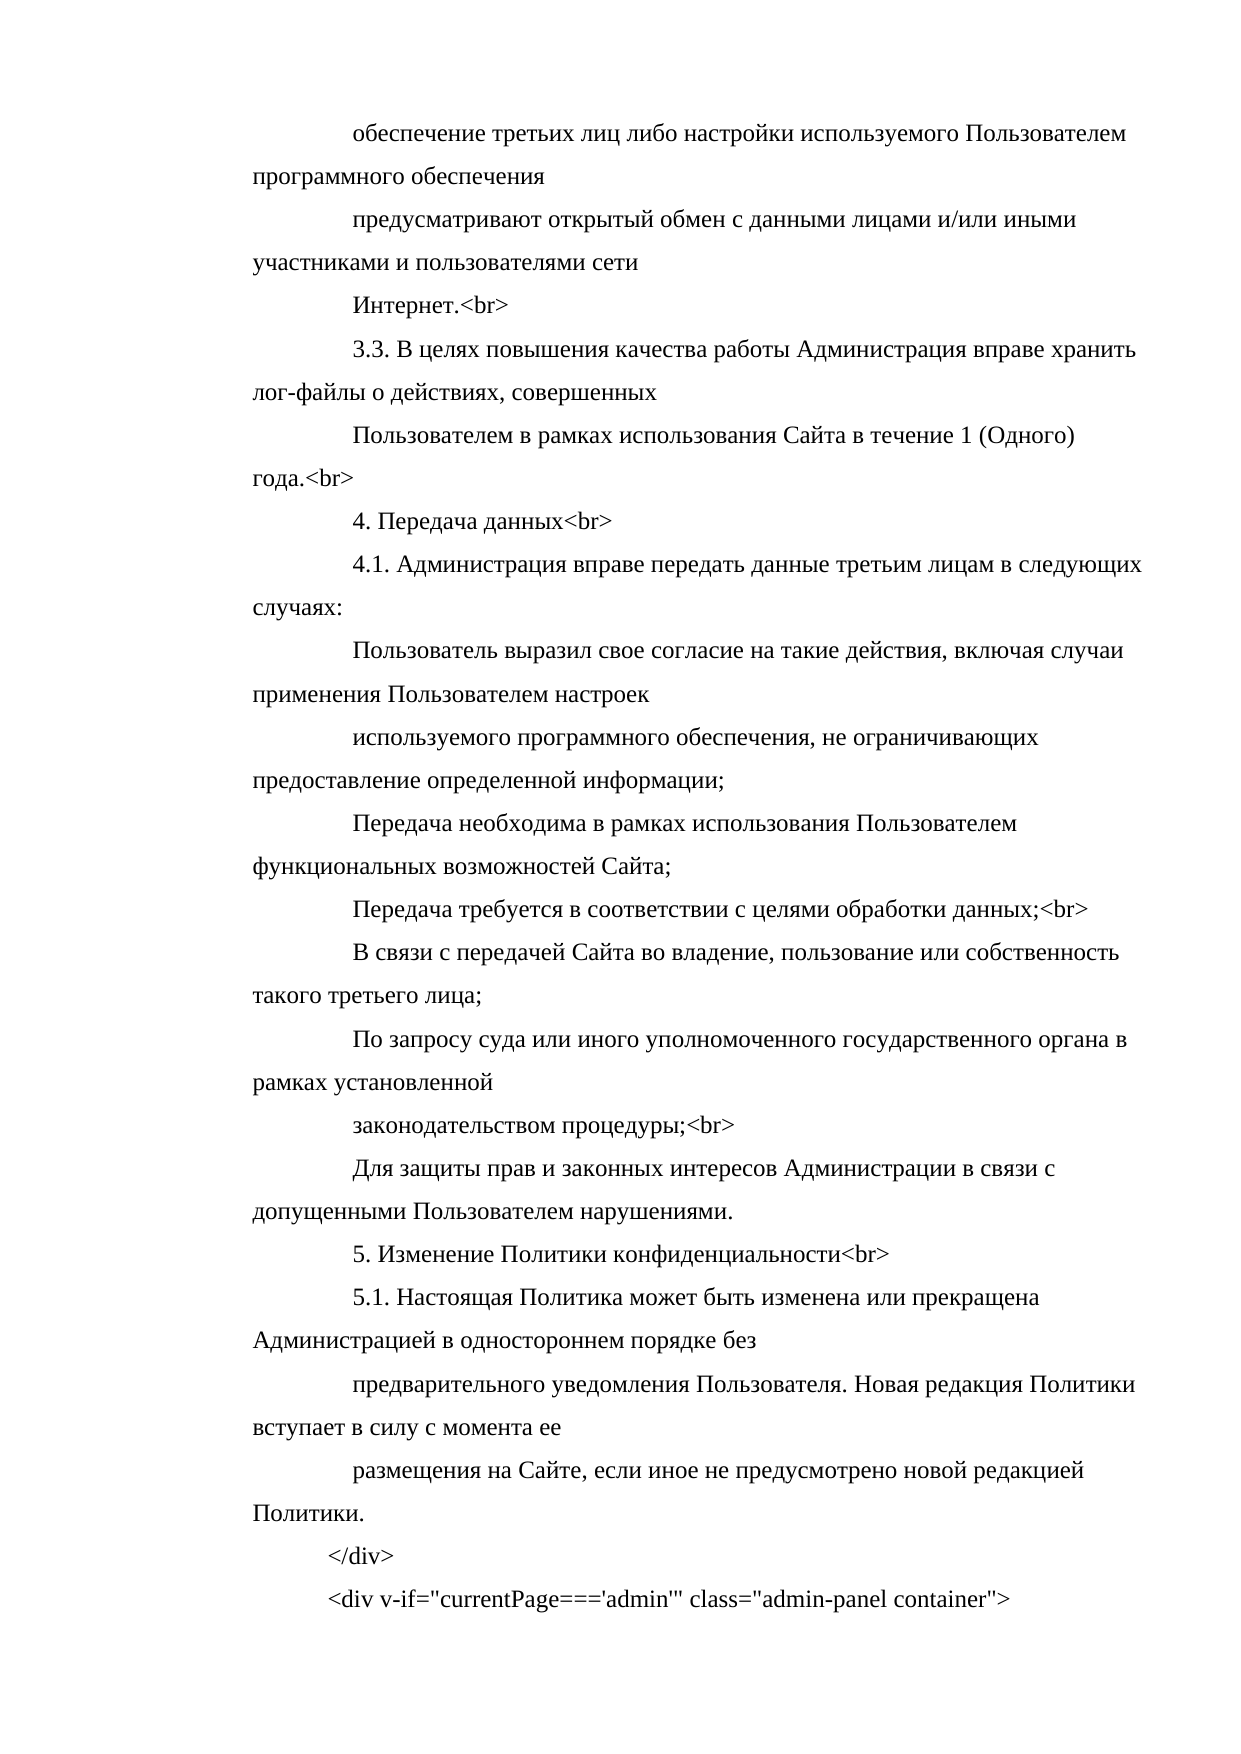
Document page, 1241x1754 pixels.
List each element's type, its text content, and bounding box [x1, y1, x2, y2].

list <div v-if="currentPage==='admin'" class="admin-panel container"> [252, 1584, 1152, 1613]
list </div> [252, 1541, 1152, 1570]
list Пользователем в рамках использования Сайта в течение 1 (Одного) года.<br> [252, 420, 1152, 492]
list 5.1. Настоящая Политика может быть изменена или прекращена Администрацией в одностороннем порядке без [252, 1282, 1152, 1354]
list предусматривают открытый обмен с данными лицами и/или иными участниками и пользователями сети [252, 204, 1152, 276]
list Интернет.<br> [252, 291, 1152, 319]
list Пользователь выразил свое согласие на такие действия, включая случаи применения Пользователем настроек [252, 636, 1152, 707]
list 3.3. В целях повышения качества работы Администрация вправе хранить лог-файлы о действиях, совершенных [252, 334, 1152, 406]
list предварительного уведомления Пользователя. Новая редакция Политики вступает в силу с момента ее [252, 1369, 1152, 1441]
list В связи с передачей Сайта во владение, пользование или собственность такого третьего лица; [252, 937, 1152, 1009]
list используемого программного обеспечения, не ограничивающих предоставление определенной информации; [252, 722, 1152, 794]
list размещения на Сайте, если иное не предусмотрено новой редакцией Политики. [252, 1455, 1152, 1527]
list Для защиты прав и законных интересов Администрации в связи с допущенными Пользователем нарушениями. [252, 1153, 1152, 1225]
list обеспечение третьих лиц либо настройки используемого Пользователем программного обеспечения [252, 118, 1152, 190]
list Передача требуется в соответствии с целями обработки данных;<br> [252, 894, 1152, 923]
list 4. Передача данных<br> [252, 506, 1152, 535]
list законодательством процедуры;<br> [252, 1110, 1152, 1139]
list По запросу суда или иного уполномоченного государственного органа в рамках установленной [252, 1024, 1152, 1096]
list Передача необходима в рамках использования Пользователем функциональных возможностей Сайта; [252, 808, 1152, 880]
list 4.1. Администрация вправе передать данные третьим лицам в следующих случаях: [252, 549, 1152, 621]
list 5. Изменение Политики конфиденциальности<br> [252, 1239, 1152, 1268]
